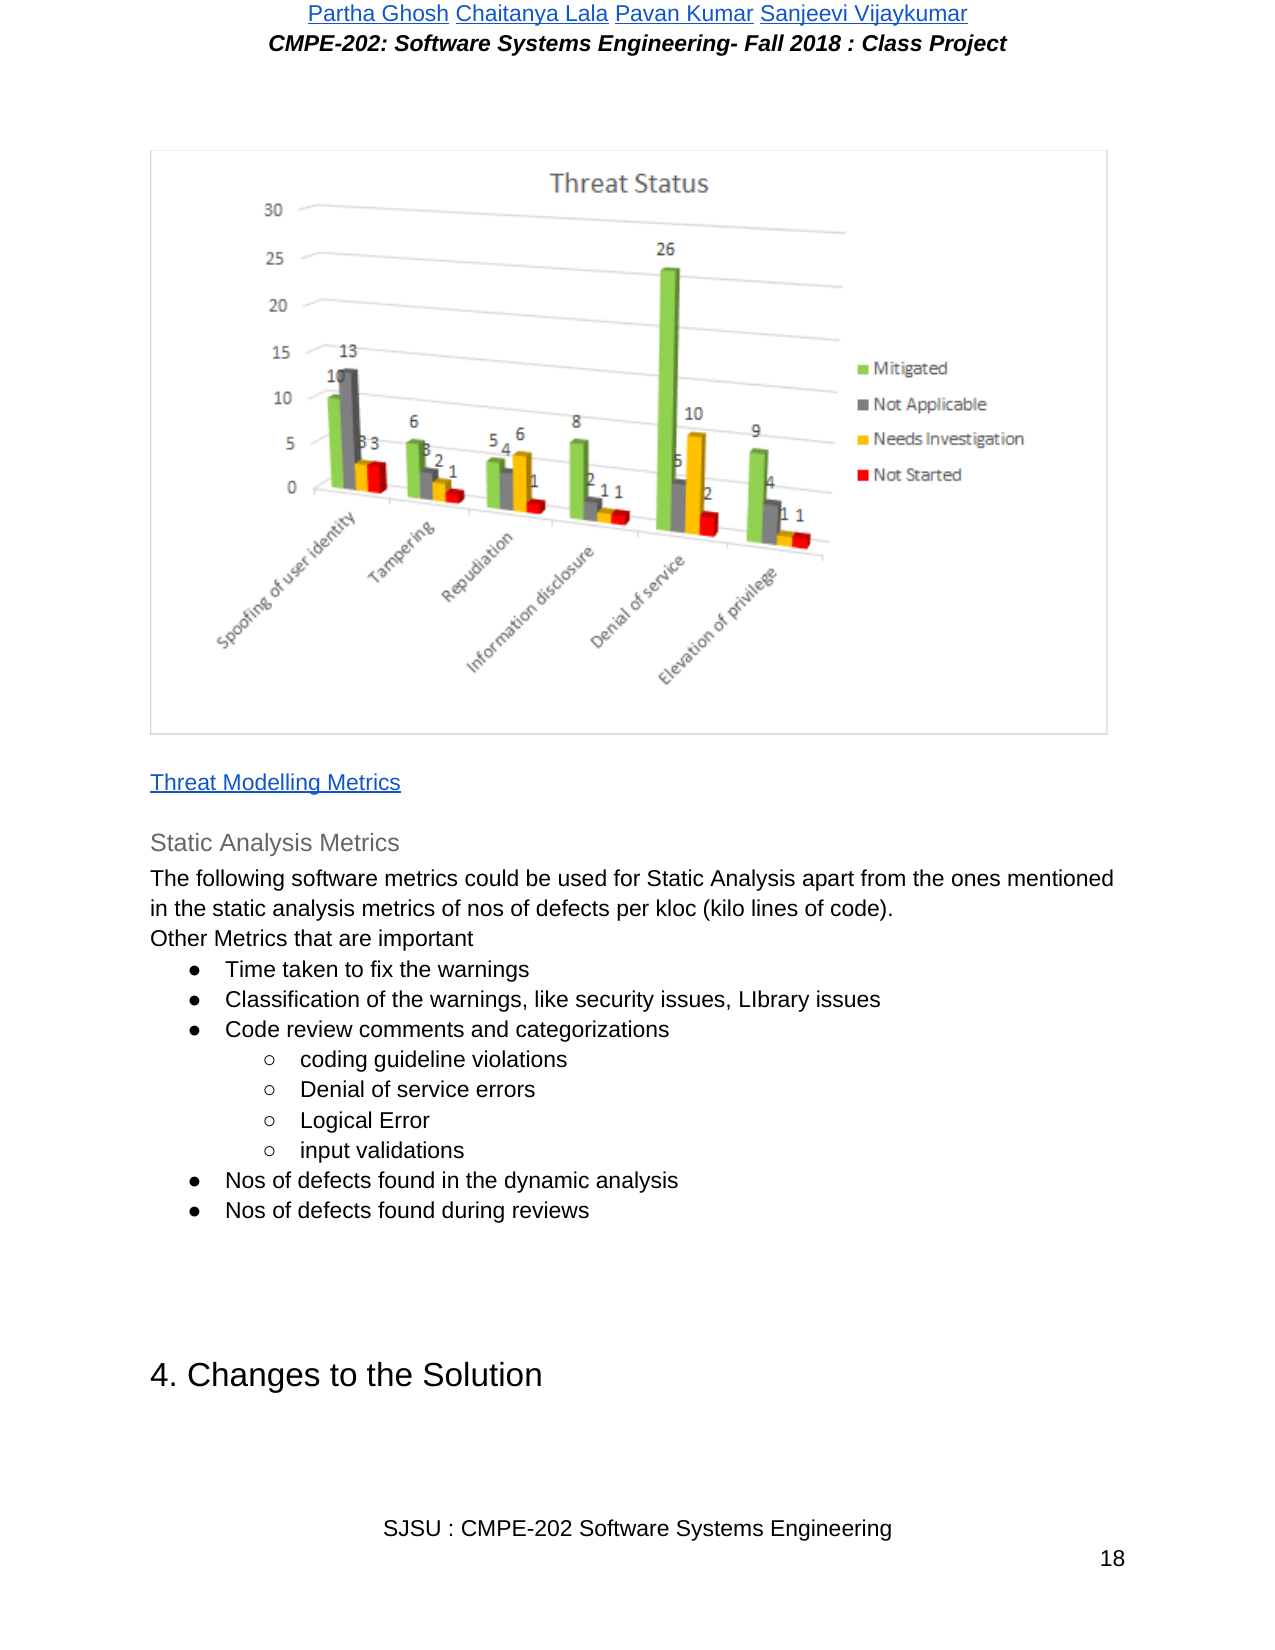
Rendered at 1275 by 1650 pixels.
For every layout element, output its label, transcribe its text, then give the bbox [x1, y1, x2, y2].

list Classification of the warnings, like security issues, LIbrary issues [187, 986, 1125, 1012]
list Time taken to fix the warnings [187, 956, 1125, 982]
subtitle Static Analysis Metrics [150, 828, 1125, 857]
list input validations [262, 1137, 1125, 1163]
list Denial of service errors [262, 1076, 1125, 1103]
list Logical Error [262, 1107, 1125, 1133]
list coding guideline violations [262, 1046, 1125, 1072]
list Nos of defects found in the dynamic analysis [187, 1167, 1125, 1193]
list Code review comments and categorizations [187, 1016, 1125, 1042]
picture [150, 150, 1108, 735]
list Nos of defects found during reviews [187, 1197, 1125, 1223]
text Threat Modelling Metrics [150, 768, 1125, 795]
text The following software metrics could be used for Static Analysis apart from the ones mentioned in the static analysis metrics of nos of defects per kloc (kilo lines of code). [150, 865, 1125, 921]
subtitle 4. Changes to the Solution [150, 1356, 1125, 1394]
text Other Metrics that are important [150, 925, 1125, 952]
